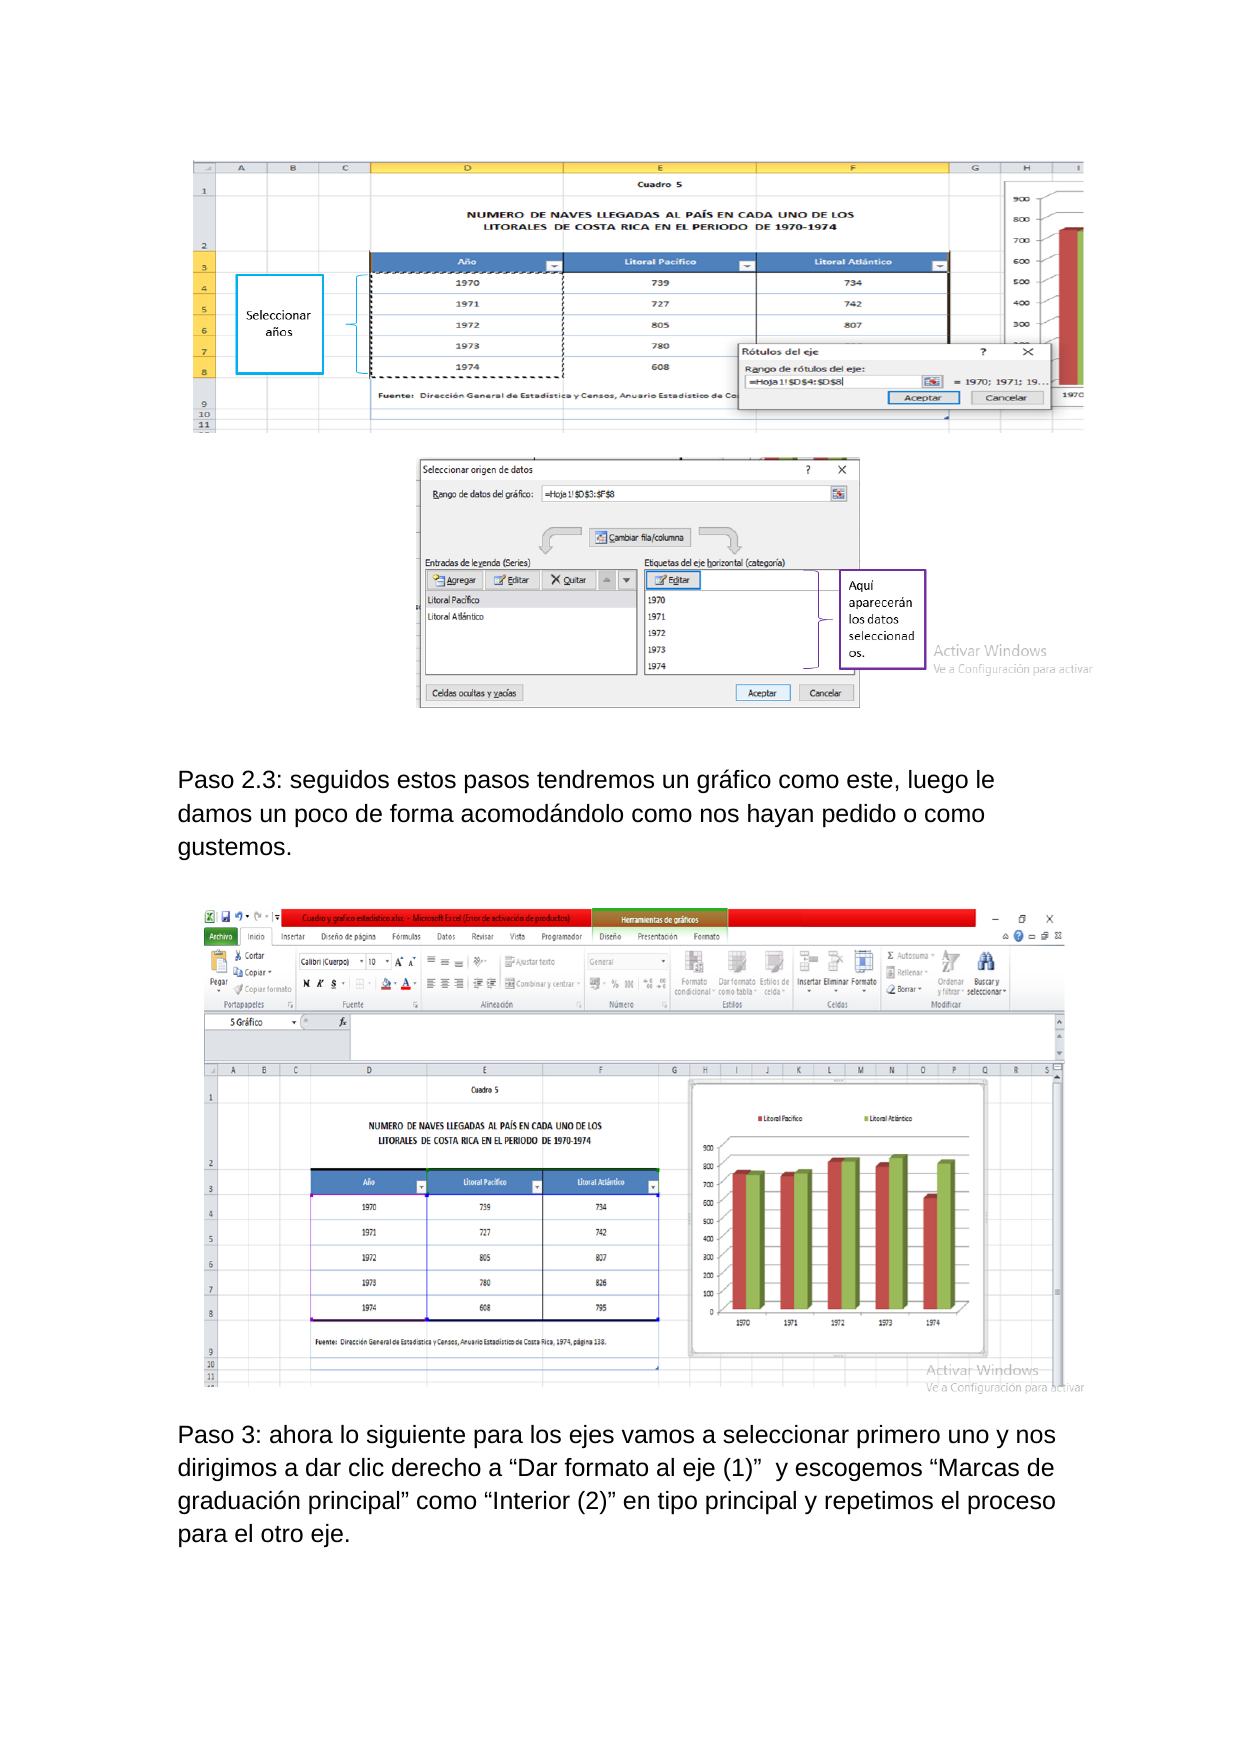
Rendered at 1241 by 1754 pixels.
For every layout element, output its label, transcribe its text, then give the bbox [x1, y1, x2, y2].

text Paso 3: ahora lo siguiente para los ejes vamos a seleccionar primero uno y nos dirigimos a dar clic derecho a “Dar formato al eje (1)” y escogemos “Marcas de graduación principal” como “Interior (2)” en tipo principal y repetimos el proceso para el otro eje. [177, 1420, 1063, 1547]
picture [177, 885, 1086, 1395]
picture [177, 147, 1095, 741]
text Paso 2.3: seguidos estos pasos tendremos un gráfico como este, luego le damos un poco de forma acomodándolo como nos hayan pedido o como gustemos. [177, 766, 1063, 860]
